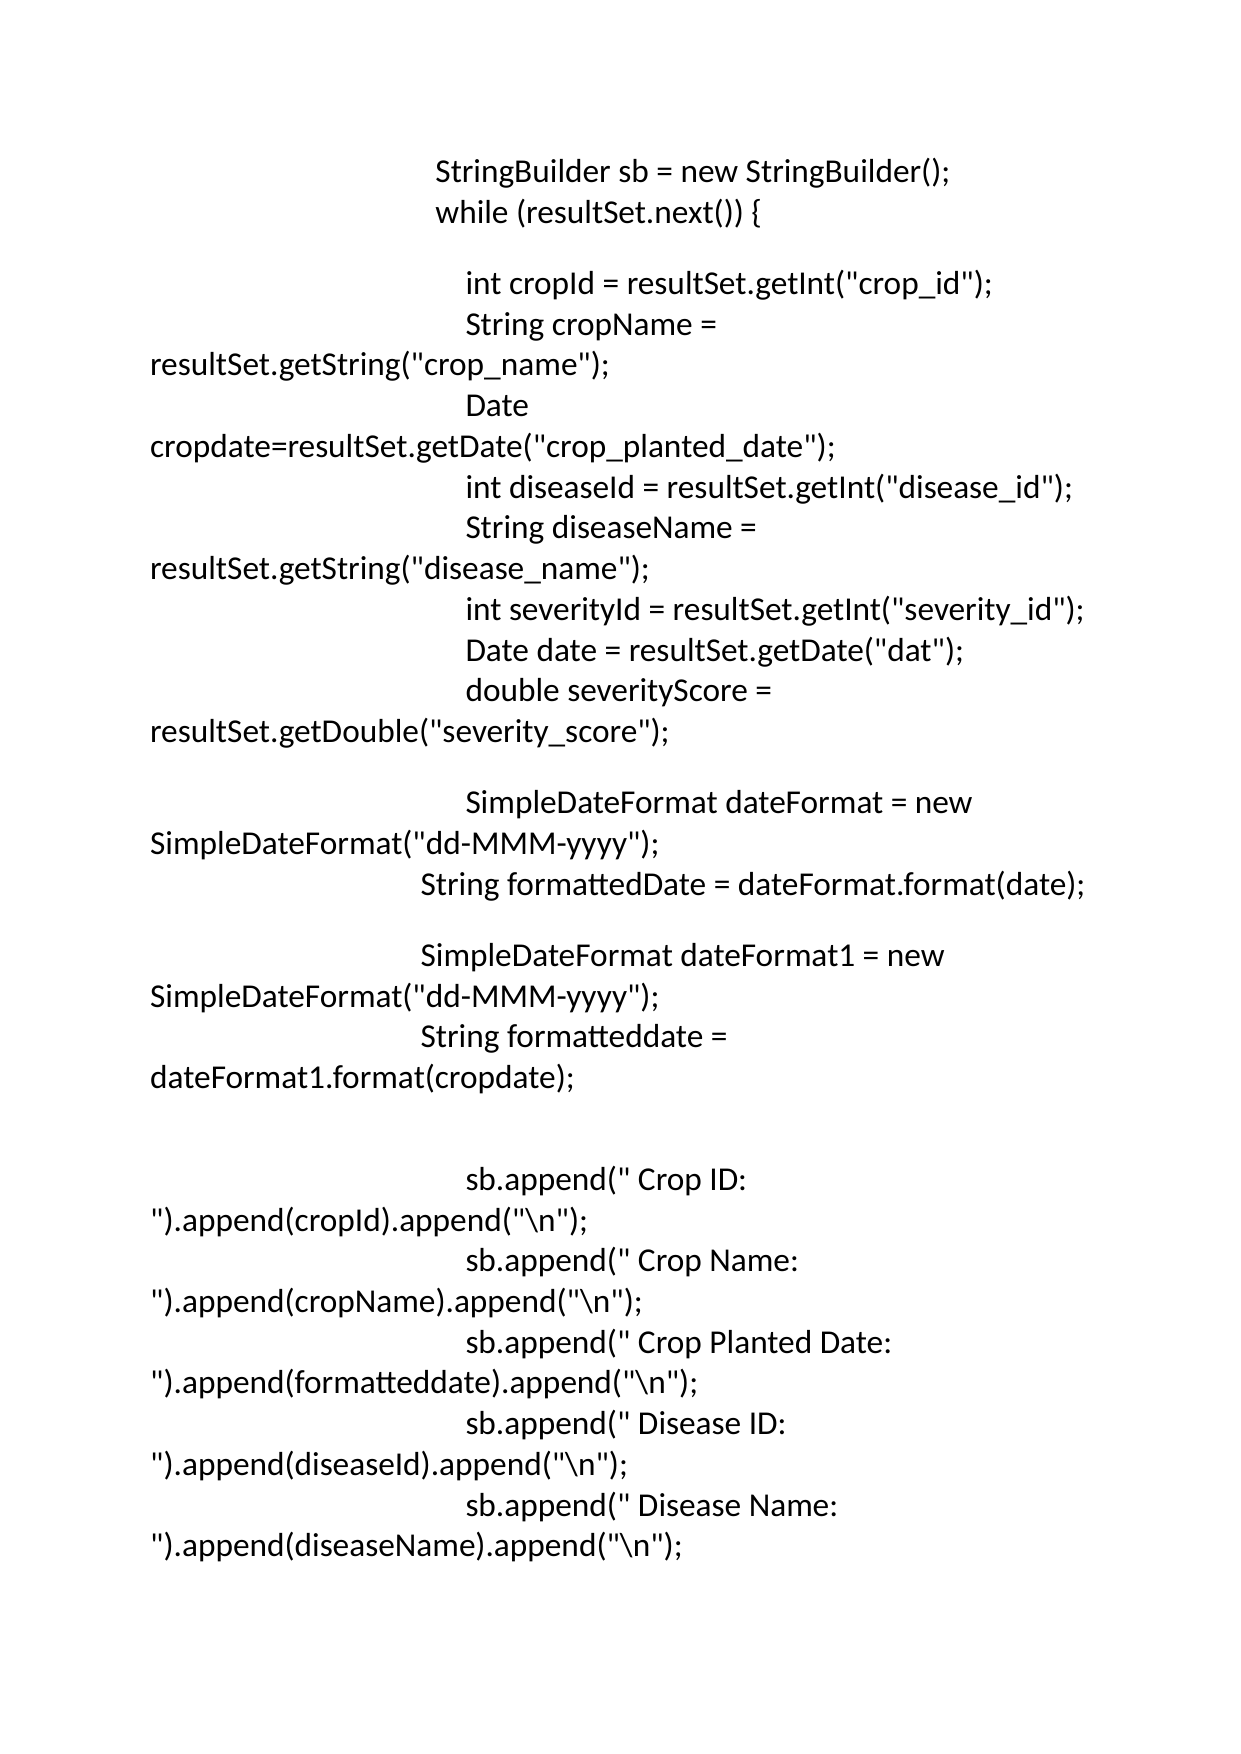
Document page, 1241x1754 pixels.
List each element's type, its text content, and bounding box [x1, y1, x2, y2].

text String formatteddate = dateFormat1.format(cropdate); [150, 1015, 1090, 1097]
text Date date = resultSet.getDate("dat"); [150, 628, 1090, 669]
text double severityScore = resultSet.getDouble("severity_score"); [150, 669, 1090, 751]
text String diseaseName = resultSet.getString("disease_name"); [150, 506, 1090, 588]
text String formattedDate = dateFormat.format(date); [150, 863, 1090, 903]
text while (resultSet.next()) { [150, 191, 1090, 231]
text SimpleDateFormat dateFormat = new SimpleDateFormat("dd-MMM-yyyy"); [150, 781, 1090, 863]
text sb.append(" Crop Name: ").append(cropName).append("\n"); [150, 1239, 1090, 1321]
text sb.append(" Disease ID: ").append(diseaseId).append("\n"); [150, 1402, 1090, 1484]
text sb.append(" Crop ID: ").append(cropId).append("\n"); [150, 1158, 1090, 1239]
text sb.append(" Crop Planted Date: ").append(formatteddate).append("\n"); [150, 1321, 1090, 1402]
text Date cropdate=resultSet.getDate("crop_planted_date"); [150, 384, 1090, 466]
text sb.append(" Disease Name: ").append(diseaseName).append("\n"); [150, 1484, 1090, 1565]
text int severityId = resultSet.getInt("severity_id"); [150, 588, 1090, 628]
text SimpleDateFormat dateFormat1 = new SimpleDateFormat("dd-MMM-yyyy"); [150, 934, 1090, 1015]
text int cropId = resultSet.getInt("crop_id"); [150, 262, 1090, 303]
text StringBuilder sb = new StringBuilder(); [150, 150, 1090, 191]
text String cropName = resultSet.getString("crop_name"); [150, 303, 1090, 384]
text int diseaseId = resultSet.getInt("disease_id"); [150, 466, 1090, 506]
